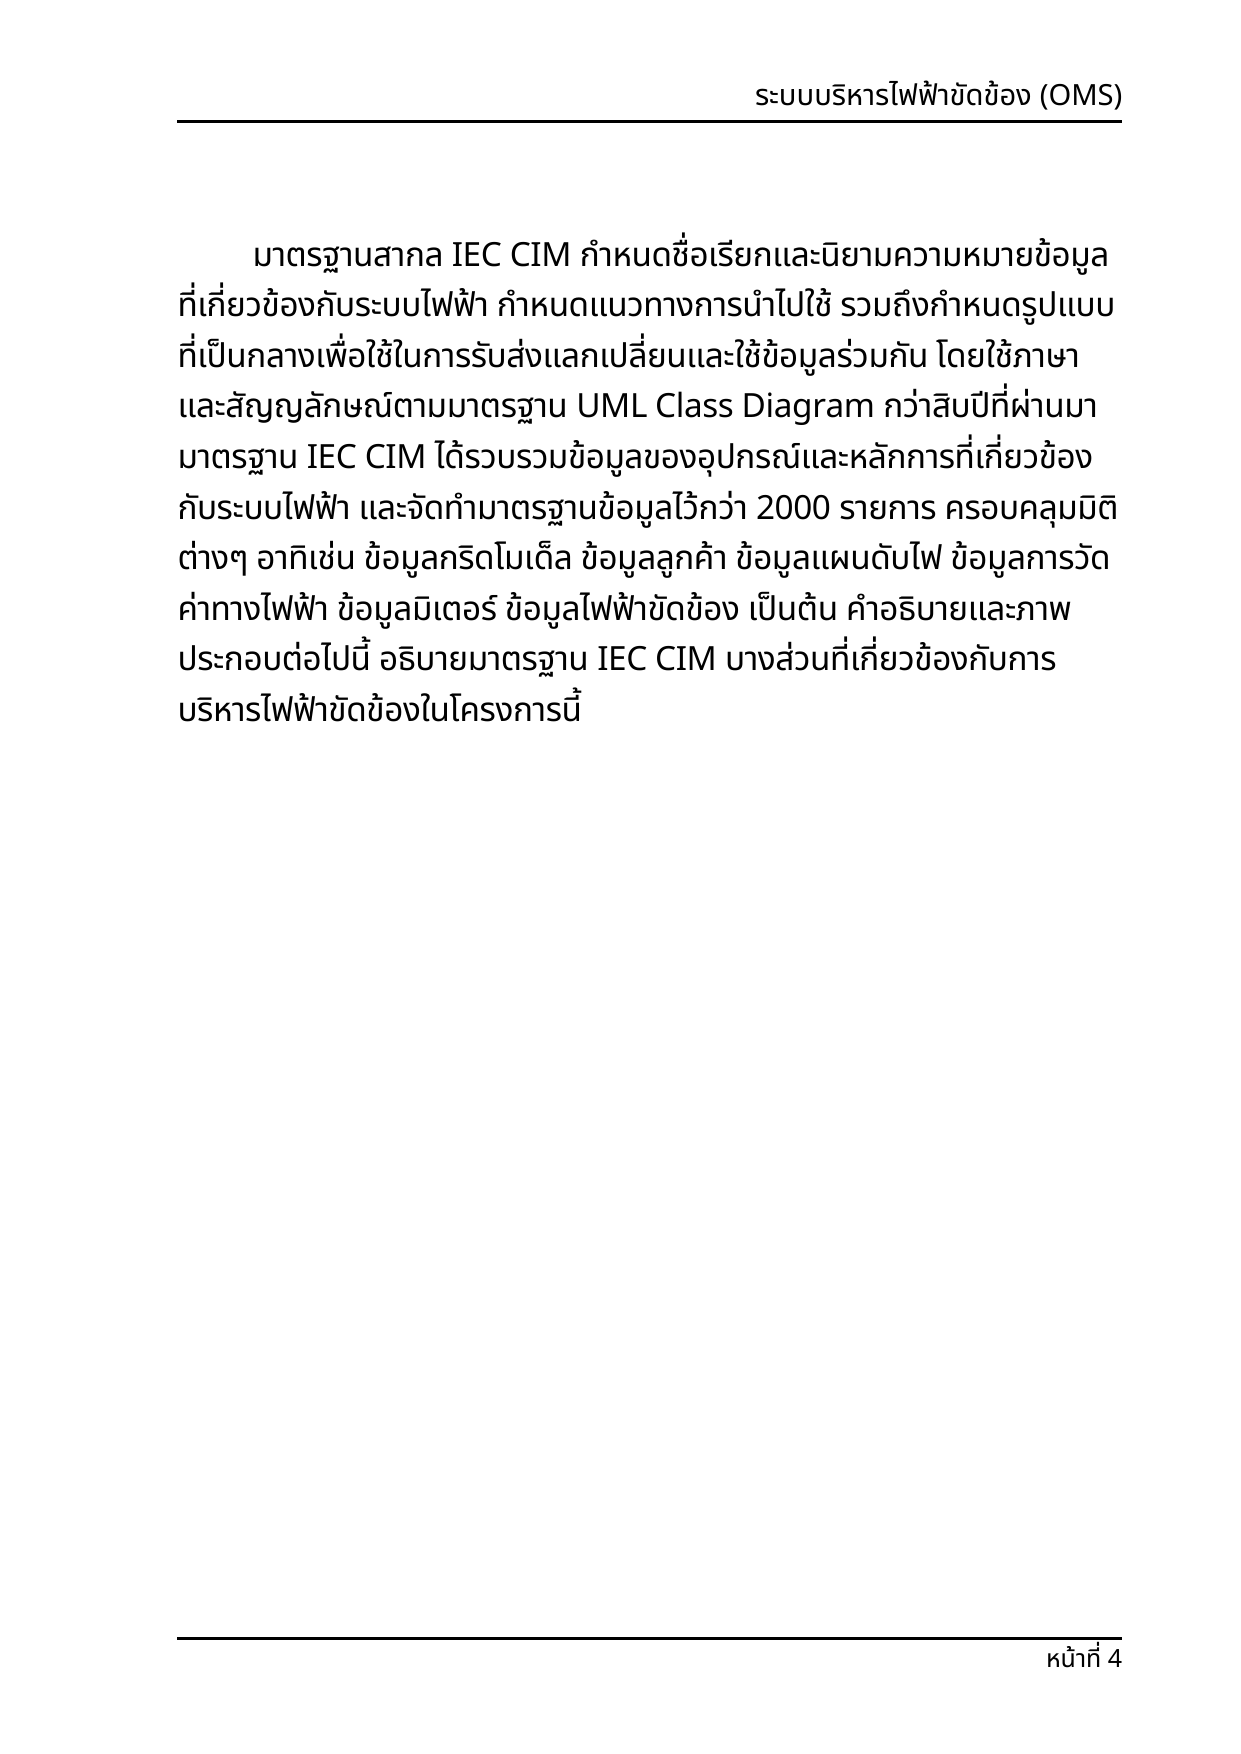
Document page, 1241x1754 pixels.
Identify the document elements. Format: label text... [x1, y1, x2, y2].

text มาตรฐานสากล IEC CIM กำหนดชื่อเรียกและนิยามความหมายข้อมูลที่เกี่ยวข้องกับระบบไฟฟ้า กำหนดแนวทางการนำไปใช้ รวมถึงกำหนดรูปแบบที่เป็นกลางเพื่อใช้ในการรับส่งแลกเปลี่ยนและใช้ข้อมูลร่วมกัน โดยใช้ภาษาและสัญญลักษณ์ตามมาตรฐาน UML Class Diagram กว่าสิบปีที่ผ่านมา มาตรฐาน IEC CIM ได้รวบรวมข้อมูลของอุปกรณ์และหลักการที่เกี่ยวข้องกับระบบไฟฟ้า และจัดทำมาตรฐานข้อมูลไว้กว่า 2000 รายการ ครอบคลุมมิติต่างๆ อาทิเช่น ข้อมูลกริดโมเด็ล ข้อมูลลูกค้า ข้อมูลแผนดับไฟ ข้อมูลการวัดค่าทางไฟฟ้า ข้อมูลมิเตอร์ ข้อมูลไฟฟ้าขัดข้อง เป็นต้น คำอธิบายและภาพประกอบต่อไปนี้ อธิบายมาตรฐาน IEC CIM บางส่วนที่เกี่ยวข้องกับการบริหารไฟฟ้าขัดข้องในโครงการนี้ [177, 231, 1122, 736]
